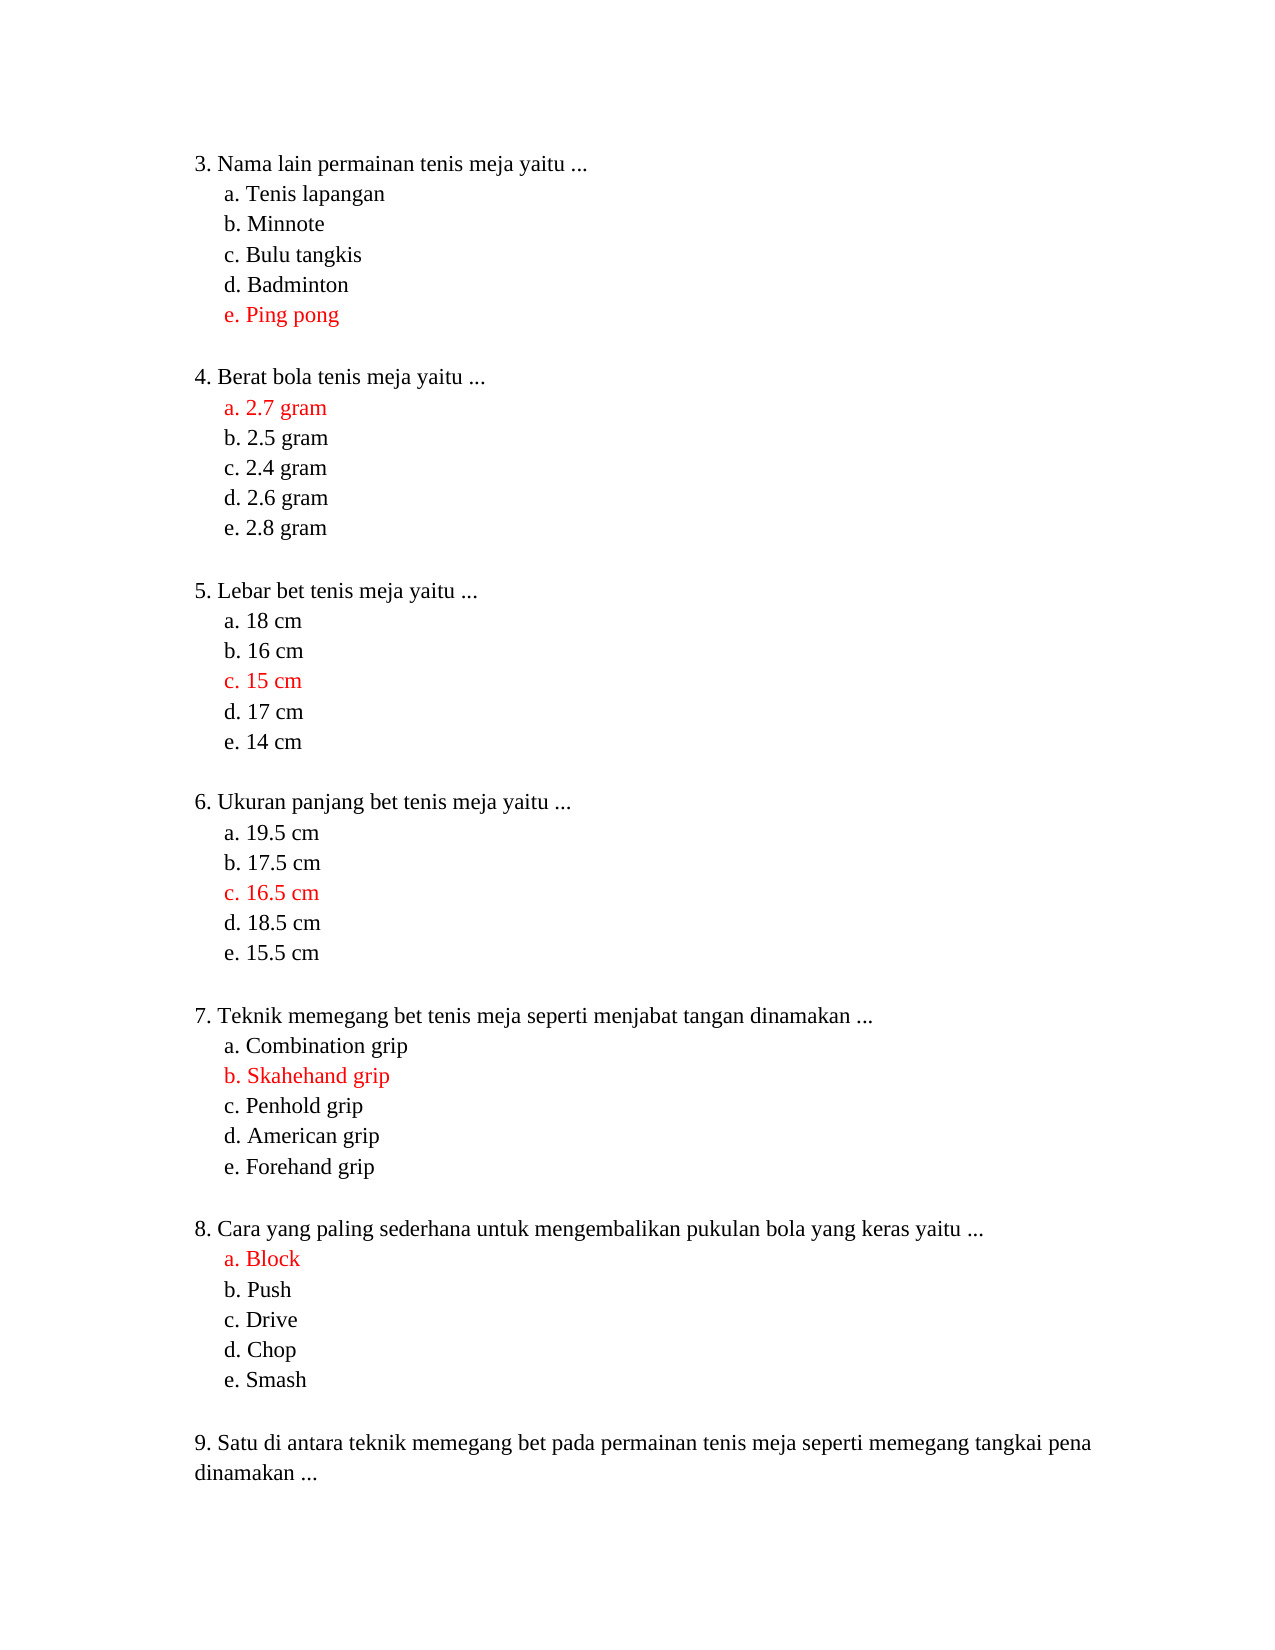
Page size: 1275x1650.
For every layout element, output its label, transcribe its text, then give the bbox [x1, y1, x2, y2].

text c. 15 cm [224, 667, 1125, 694]
text c. Drive [224, 1306, 1125, 1332]
text b. Push [224, 1276, 1125, 1302]
text e. Smash [224, 1366, 1125, 1393]
text c. 2.4 gram [224, 454, 1125, 480]
text e. Forehand grip [224, 1153, 1125, 1179]
text c. Penhold grip [224, 1092, 1125, 1119]
text a. 19.5 cm [224, 818, 1125, 845]
text c. 16.5 cm [224, 879, 1125, 905]
text 3. Nama lain permainan tenis meja yaitu ... [194, 150, 1125, 176]
text d. American grip [224, 1123, 1125, 1149]
text a. Combination grip [224, 1032, 1125, 1058]
text a. Tenis lapangan [224, 180, 1125, 207]
text 4. Berat bola tenis meja yaitu ... [194, 363, 1125, 390]
text d. 2.6 gram [224, 484, 1125, 511]
text a. Block [224, 1245, 1125, 1272]
text 9. Satu di antara teknik memegang bet pada permainan tenis meja seperti memegang tangkai pena dinamakan ... [194, 1429, 1125, 1485]
text b. 17.5 cm [224, 849, 1125, 875]
text d. 18.5 cm [224, 909, 1125, 936]
text e. 2.8 gram [224, 514, 1125, 541]
text 6. Ukuran panjang bet tenis meja yaitu ... [194, 788, 1125, 815]
text e. 15.5 cm [224, 939, 1125, 966]
text b. Minnote [224, 210, 1125, 237]
text b. 16 cm [224, 637, 1125, 664]
text a. 18 cm [224, 607, 1125, 633]
text d. 17 cm [224, 698, 1125, 724]
text c. Bulu tangkis [224, 241, 1125, 267]
text e. 14 cm [224, 728, 1125, 754]
text 7. Teknik memegang bet tenis meja seperti menjabat tangan dinamakan ... [194, 1002, 1125, 1028]
text 5. Lebar bet tenis meja yaitu ... [194, 577, 1125, 603]
text d. Badminton [224, 271, 1125, 297]
text b. Skahehand grip [224, 1062, 1125, 1088]
text a. 2.7 gram [224, 394, 1125, 420]
text 8. Cara yang paling sederhana untuk mengembalikan pukulan bola yang keras yaitu ... [194, 1215, 1125, 1242]
text d. Chop [224, 1336, 1125, 1362]
text b. 2.5 gram [224, 424, 1125, 450]
text e. Ping pong [224, 301, 1125, 327]
